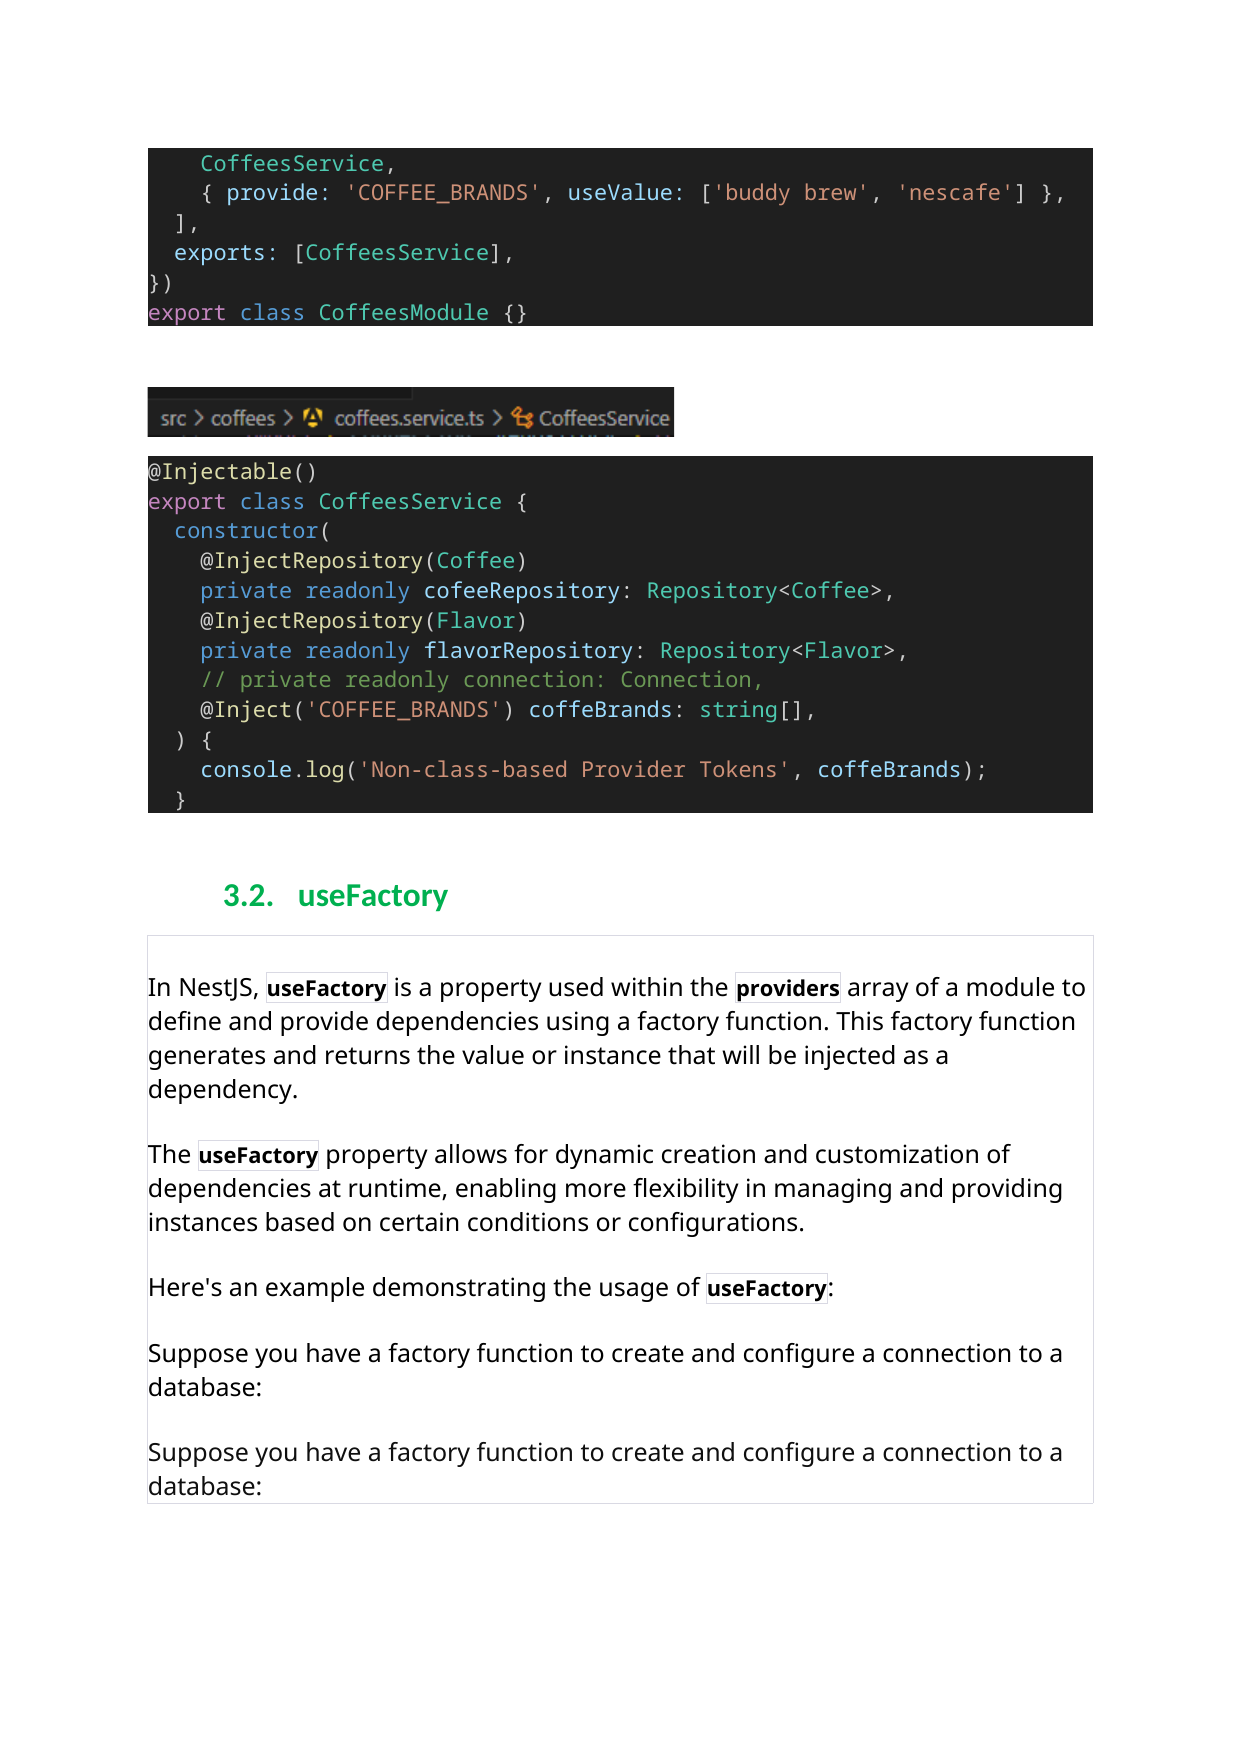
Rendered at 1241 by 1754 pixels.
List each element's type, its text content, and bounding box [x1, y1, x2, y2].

text @Inject('COFFEE_BRANDS') coffeBrands: string[], [148, 694, 1093, 724]
text @InjectRepository(Flavor) [148, 605, 1093, 634]
text private readonly cofeeRepository: Repository<Coffee>, [148, 575, 1093, 605]
text CoffeesService, [148, 148, 1093, 177]
text ], [148, 207, 1093, 237]
text exports: [CoffeesService], [148, 237, 1093, 267]
text // private readonly connection: Connection, [148, 664, 1093, 694]
text }) [148, 267, 1093, 297]
text { provide: 'COFFEE_BRANDS', useValue: ['buddy brew', 'nescafe'] }, [148, 177, 1093, 207]
text Suppose you have a factory function to create and configure a connection to a database: [148, 1434, 1093, 1503]
text The useFactory property allows for dynamic creation and customization of dependencies at runtime, enabling more flexibility in managing and providing instances based on certain conditions or configurations. [148, 1136, 1093, 1239]
text ) { [148, 724, 1093, 754]
text Suppose you have a factory function to create and configure a connection to a database: [148, 1335, 1093, 1403]
text @Injectable() [148, 456, 1093, 486]
picture [147, 387, 675, 437]
text console.log('Non-class-based Provider Tokens', coffeBrands); [148, 754, 1093, 783]
text In NestJS, useFactory is a property used within the providers array of a module to define and provide dependencies using a factory function. This factory function generates and returns the value or instance that will be injected as a dependency. [148, 936, 1093, 1105]
text private readonly flavorRepository: Repository<Flavor>, [148, 634, 1093, 664]
text } [148, 783, 1093, 813]
text constructor( [148, 515, 1093, 545]
text export class CoffeesService { [148, 486, 1093, 515]
text @InjectRepository(Coffee) [148, 545, 1093, 575]
list useFactory [223, 874, 1093, 915]
text Here's an example demonstrating the usage of useFactory: [148, 1269, 1093, 1304]
text export class CoffeesModule {} [148, 297, 1093, 326]
